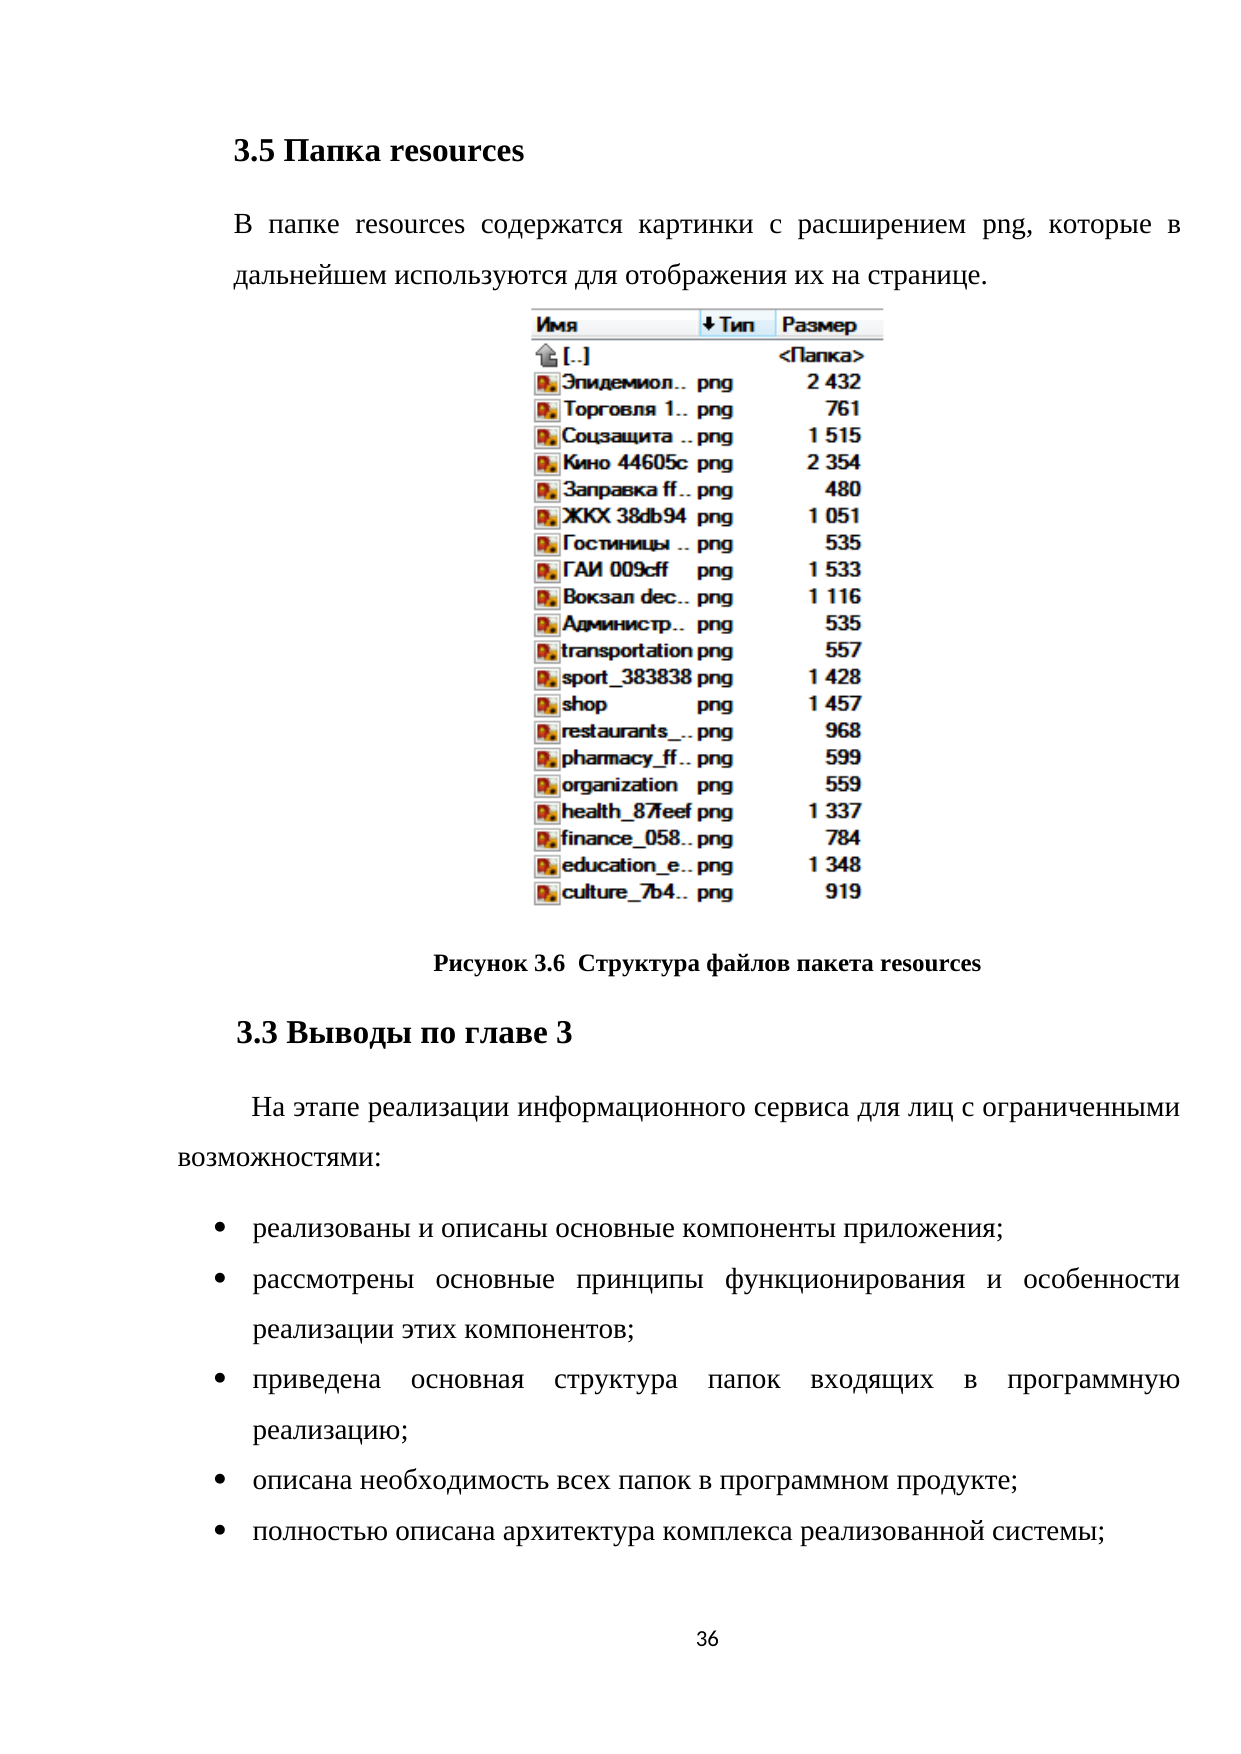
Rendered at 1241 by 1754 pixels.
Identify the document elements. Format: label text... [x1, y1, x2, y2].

list описана необходимость всех папок в программном продукте; [215, 1462, 1181, 1496]
picture [531, 307, 884, 914]
text Рисунок 3.6 Структура файлов пакета resources [177, 948, 1181, 977]
list приведена основная структура папок входящих в программную реализацию; [215, 1361, 1181, 1445]
list полностью описана архитектура комплекса реализованной системы; [215, 1513, 1181, 1546]
list рассмотрены основные принципы функционирования и особенности реализации этих компонентов; [215, 1261, 1181, 1345]
subtitle 3.3 Выводы по главе 3 [236, 1012, 1181, 1051]
subtitle 3.5 Папка resources [177, 130, 1181, 168]
list реализованы и описаны основные компоненты приложения; [215, 1210, 1181, 1244]
text На этапе реализации информационного сервиса для лиц с ограниченными возможностями: [177, 1089, 1181, 1173]
list В папке resources содержатся картинки с расширением png, которые в дальнейшем используются для отображения их на странице. [233, 207, 1181, 290]
